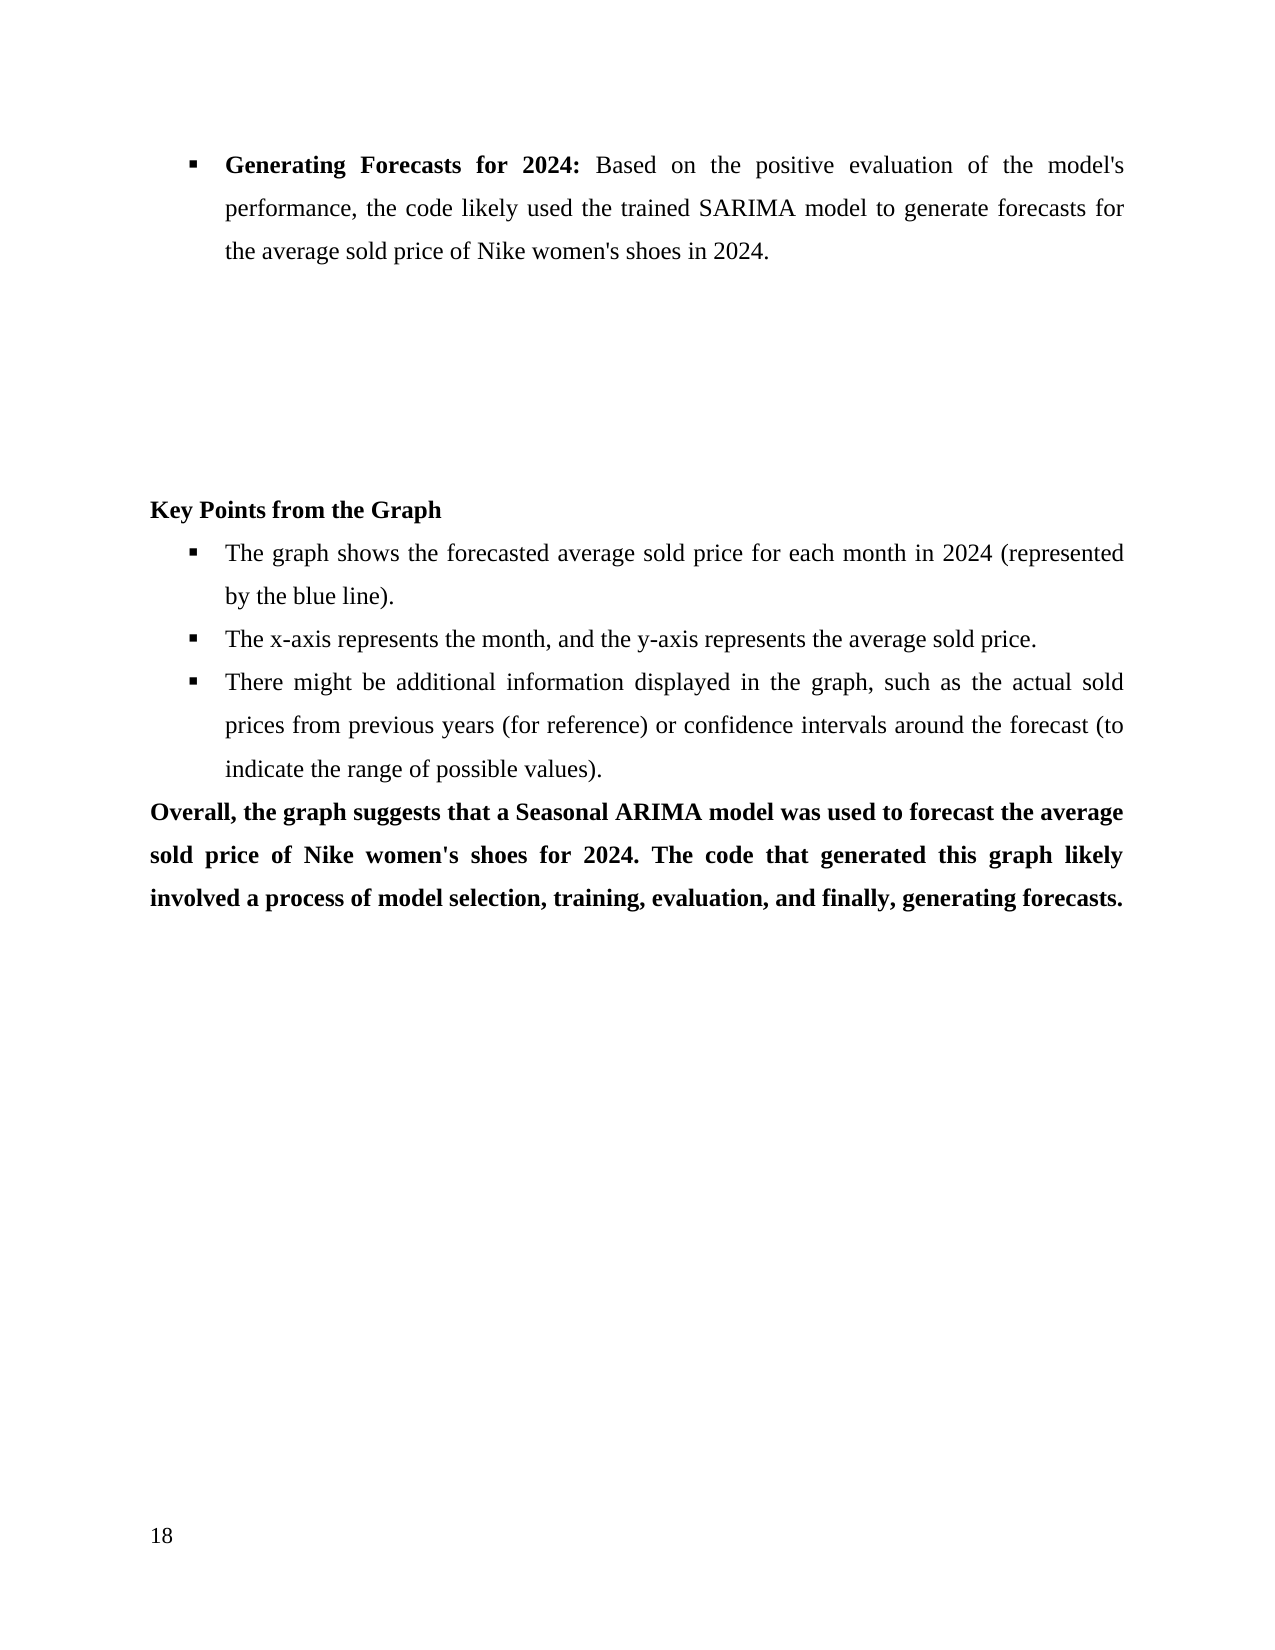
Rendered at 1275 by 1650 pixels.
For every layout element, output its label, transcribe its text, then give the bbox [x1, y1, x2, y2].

text Key Points from the Graph [150, 495, 1125, 524]
text Overall, the graph suggests that a Seasonal ARIMA model was used to forecast the average sold price of Nike women's shoes for 2024. The code that generated this graph likely involved a process of model selection, training, evaluation, and finally, generating forecasts. [150, 797, 1125, 912]
list Generating Forecasts for 2024: Based on the positive evaluation of the model's performance, the code likely used the trained SARIMA model to generate forecasts for the average sold price of Nike women's shoes in 2024. [187, 150, 1125, 265]
list There might be additional information displayed in the graph, such as the actual sold prices from previous years (for reference) or confidence intervals around the forecast (to indicate the range of possible values). [187, 667, 1125, 782]
list The x-axis represents the month, and the y-axis represents the average sold price. [187, 624, 1125, 653]
list The graph shows the forecasted average sold price for each month in 2024 (represented by the blue line). [187, 538, 1125, 610]
